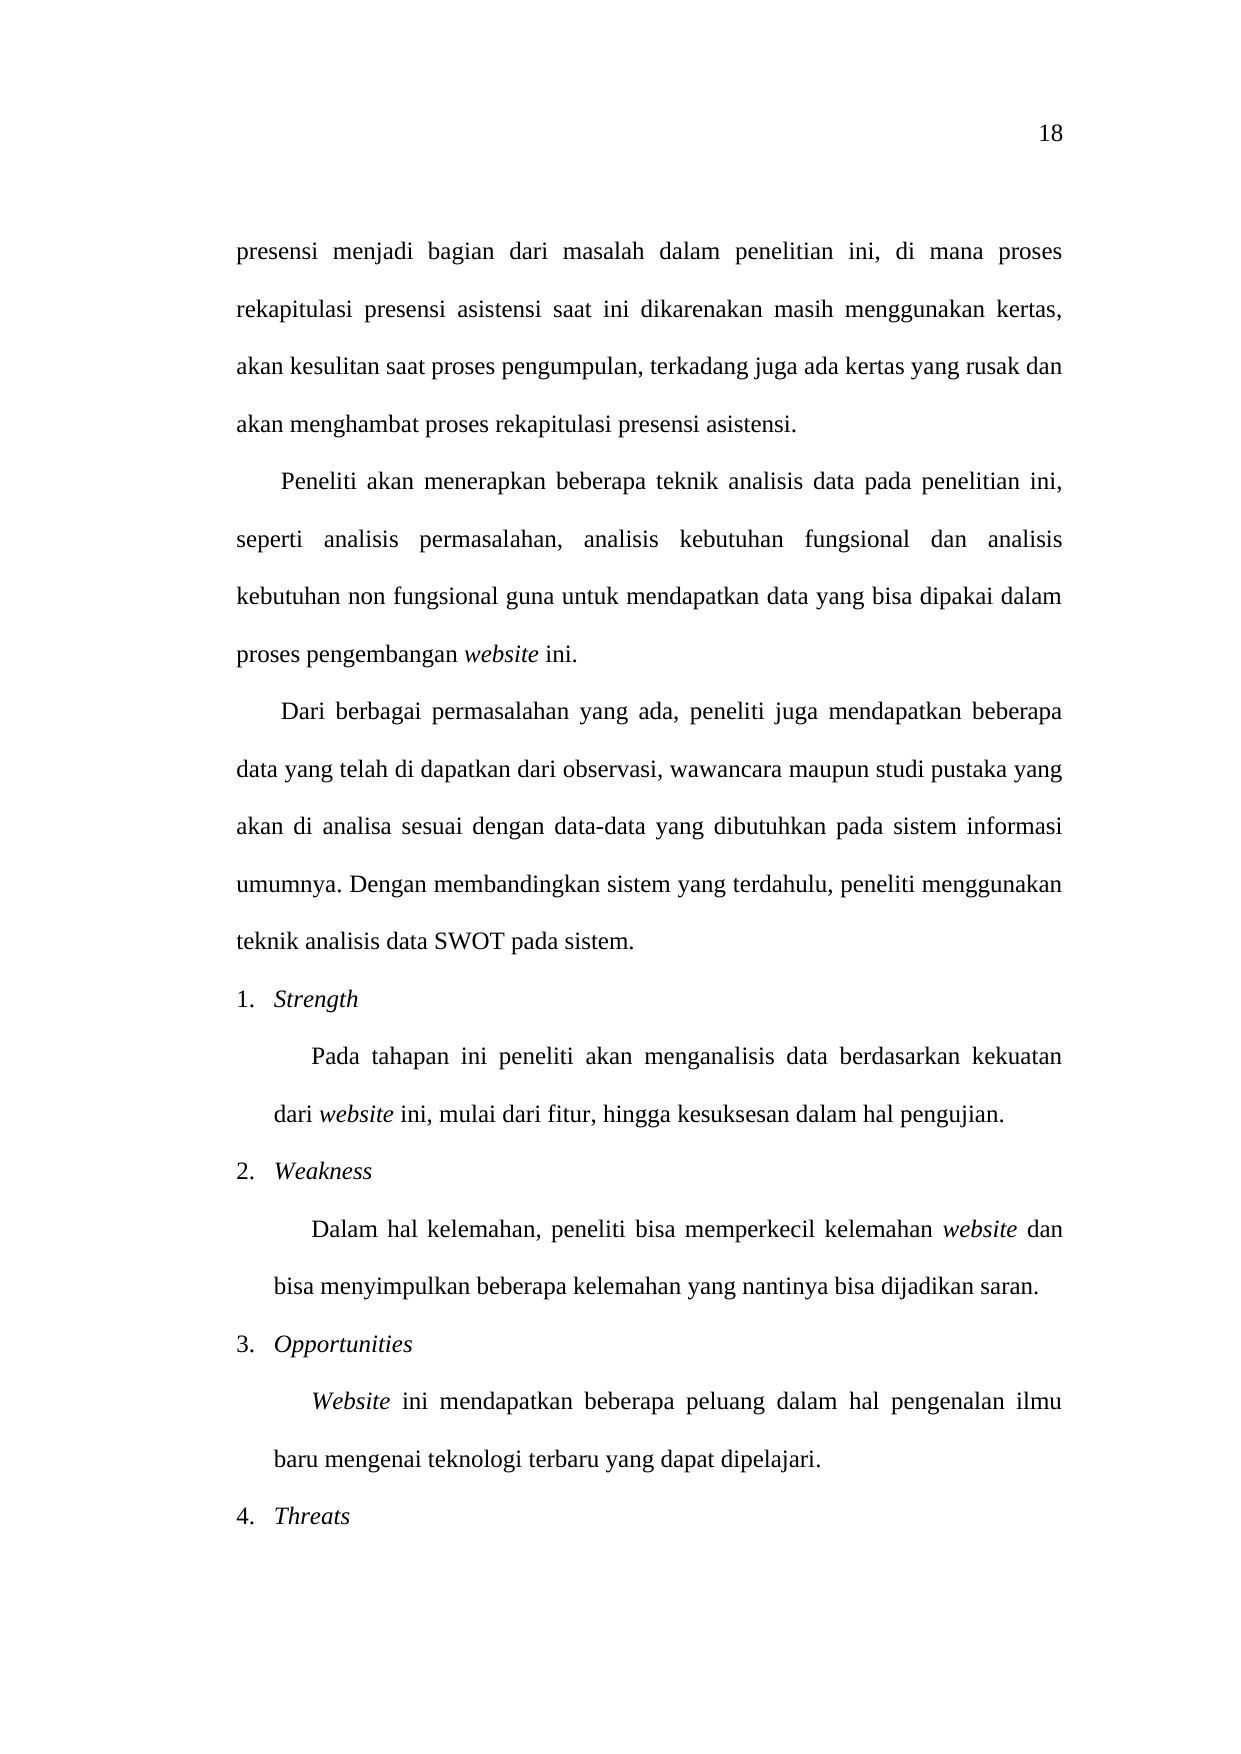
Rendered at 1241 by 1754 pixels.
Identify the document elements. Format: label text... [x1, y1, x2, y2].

list Strength [236, 984, 1063, 1012]
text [236, 236, 1063, 437]
text Dari berbagai permasalahan yang ada, peneliti juga mendapatkan beberapa data yang telah di dapatkan dari observasi, wawancara maupun studi pustaka yang akan di analisa sesuai dengan data-data yang dibutuhkan pada sistem informasi umumnya. Dengan membandingkan sistem yang terdahulu, peneliti menggunakan teknik analisis data SWOT pada sistem. [236, 696, 1063, 955]
list Opportunities [236, 1329, 1063, 1357]
list Threats [236, 1501, 1063, 1530]
list Dalam hal kelemahan, peneliti bisa memperkecil kelemahan website dan bisa menyimpulkan beberapa kelemahan yang nantinya bisa dijadikan saran. [274, 1214, 1063, 1300]
list Weakness [236, 1156, 1063, 1185]
text Peneliti akan menerapkan beberapa teknik analisis data pada penelitian ini, seperti analisis permasalahan, analisis kebutuhan fungsional dan analisis kebutuhan non fungsional guna untuk mendapatkan data yang bisa dipakai dalam proses pengembangan website ini. [236, 466, 1063, 667]
list Pada tahapan ini peneliti akan menganalisis data berdasarkan kekuatan dari website ini, mulai dari fitur, hingga kesuksesan dalam hal pengujian. [274, 1041, 1063, 1127]
list Website ini mendapatkan beberapa peluang dalam hal pengenalan ilmu baru mengenai teknologi terbaru yang dapat dipelajari. [274, 1386, 1063, 1472]
